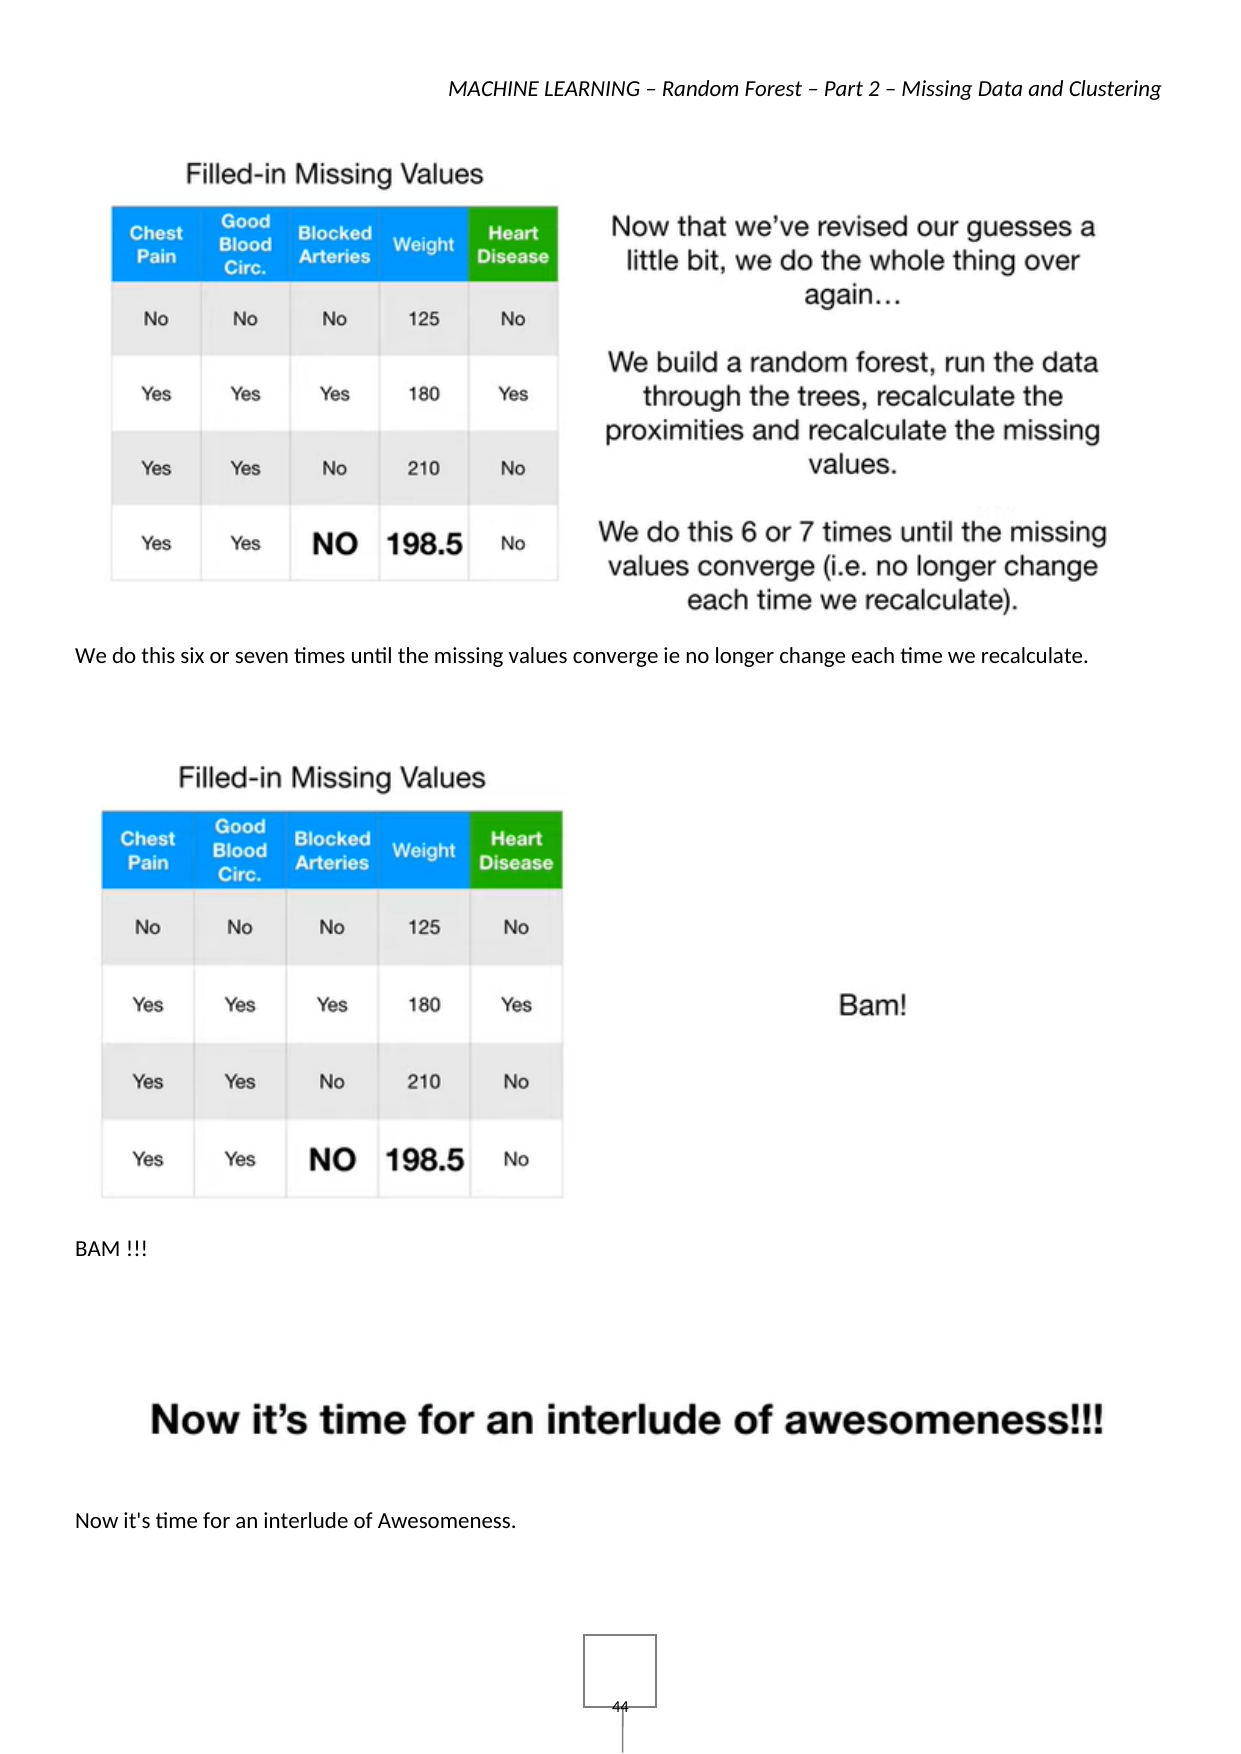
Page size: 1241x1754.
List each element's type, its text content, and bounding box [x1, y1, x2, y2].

text Now it's time for an interlude of Awesomeness. [75, 1506, 1165, 1534]
picture [75, 696, 1025, 1235]
picture [75, 101, 1166, 641]
picture [75, 1290, 1160, 1506]
text BAM !!! [75, 1234, 1165, 1262]
text We do this six or seven times until the missing values converge ie no longer change each time we recalculate. [75, 641, 1165, 669]
